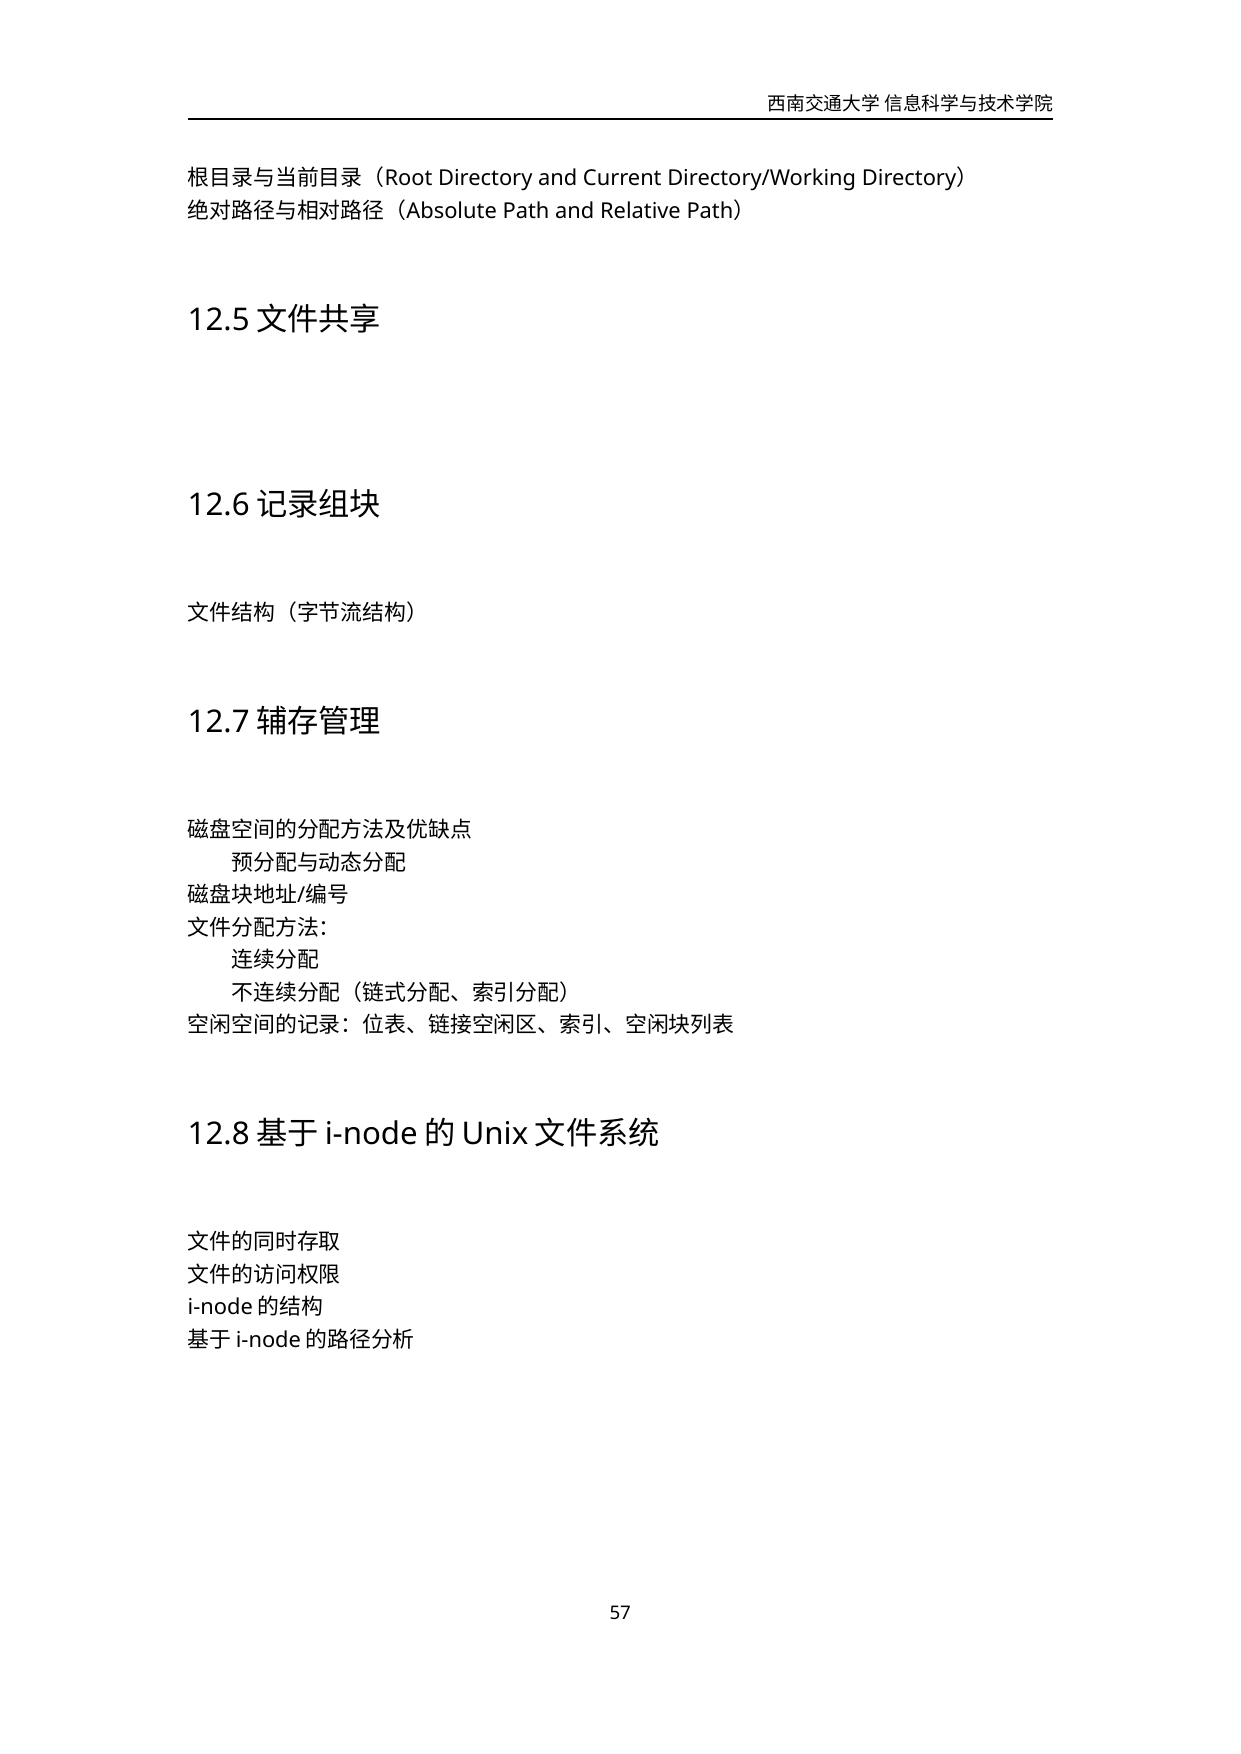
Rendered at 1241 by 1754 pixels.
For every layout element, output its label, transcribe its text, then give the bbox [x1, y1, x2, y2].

text 文件的同时存取 [187, 1224, 1053, 1256]
text 根目录与当前目录（Root Directory and Current Directory/Working Directory） [187, 160, 1053, 192]
text 空闲空间的记录：位表、链接空闲区、索引、空闲块列表 [187, 1007, 1053, 1039]
text 磁盘空间的分配方法及优缺点 [187, 812, 1053, 844]
subtitle 12.8基于i-node的Unix文件系统 [187, 1099, 1053, 1164]
text 不连续分配（链式分配、索引分配） [187, 974, 1053, 1007]
text i-node的结构 [187, 1289, 1053, 1321]
text 预分配与动态分配 [187, 844, 1053, 877]
text 文件分配方法： [187, 909, 1053, 942]
subtitle 12.7辅存管理 [187, 686, 1053, 751]
text 连续分配 [187, 942, 1053, 974]
subtitle 12.5文件共享 [187, 284, 1053, 349]
text 文件结构（字节流结构） [187, 594, 1053, 627]
text 基于i-node的路径分析 [187, 1321, 1053, 1354]
text 磁盘块地址/编号 [187, 877, 1053, 909]
text 文件的访问权限 [187, 1256, 1053, 1289]
text 绝对路径与相对路径（Absolute Path and Relative Path） [187, 192, 1053, 225]
subtitle 12.6记录组块 [187, 469, 1053, 534]
